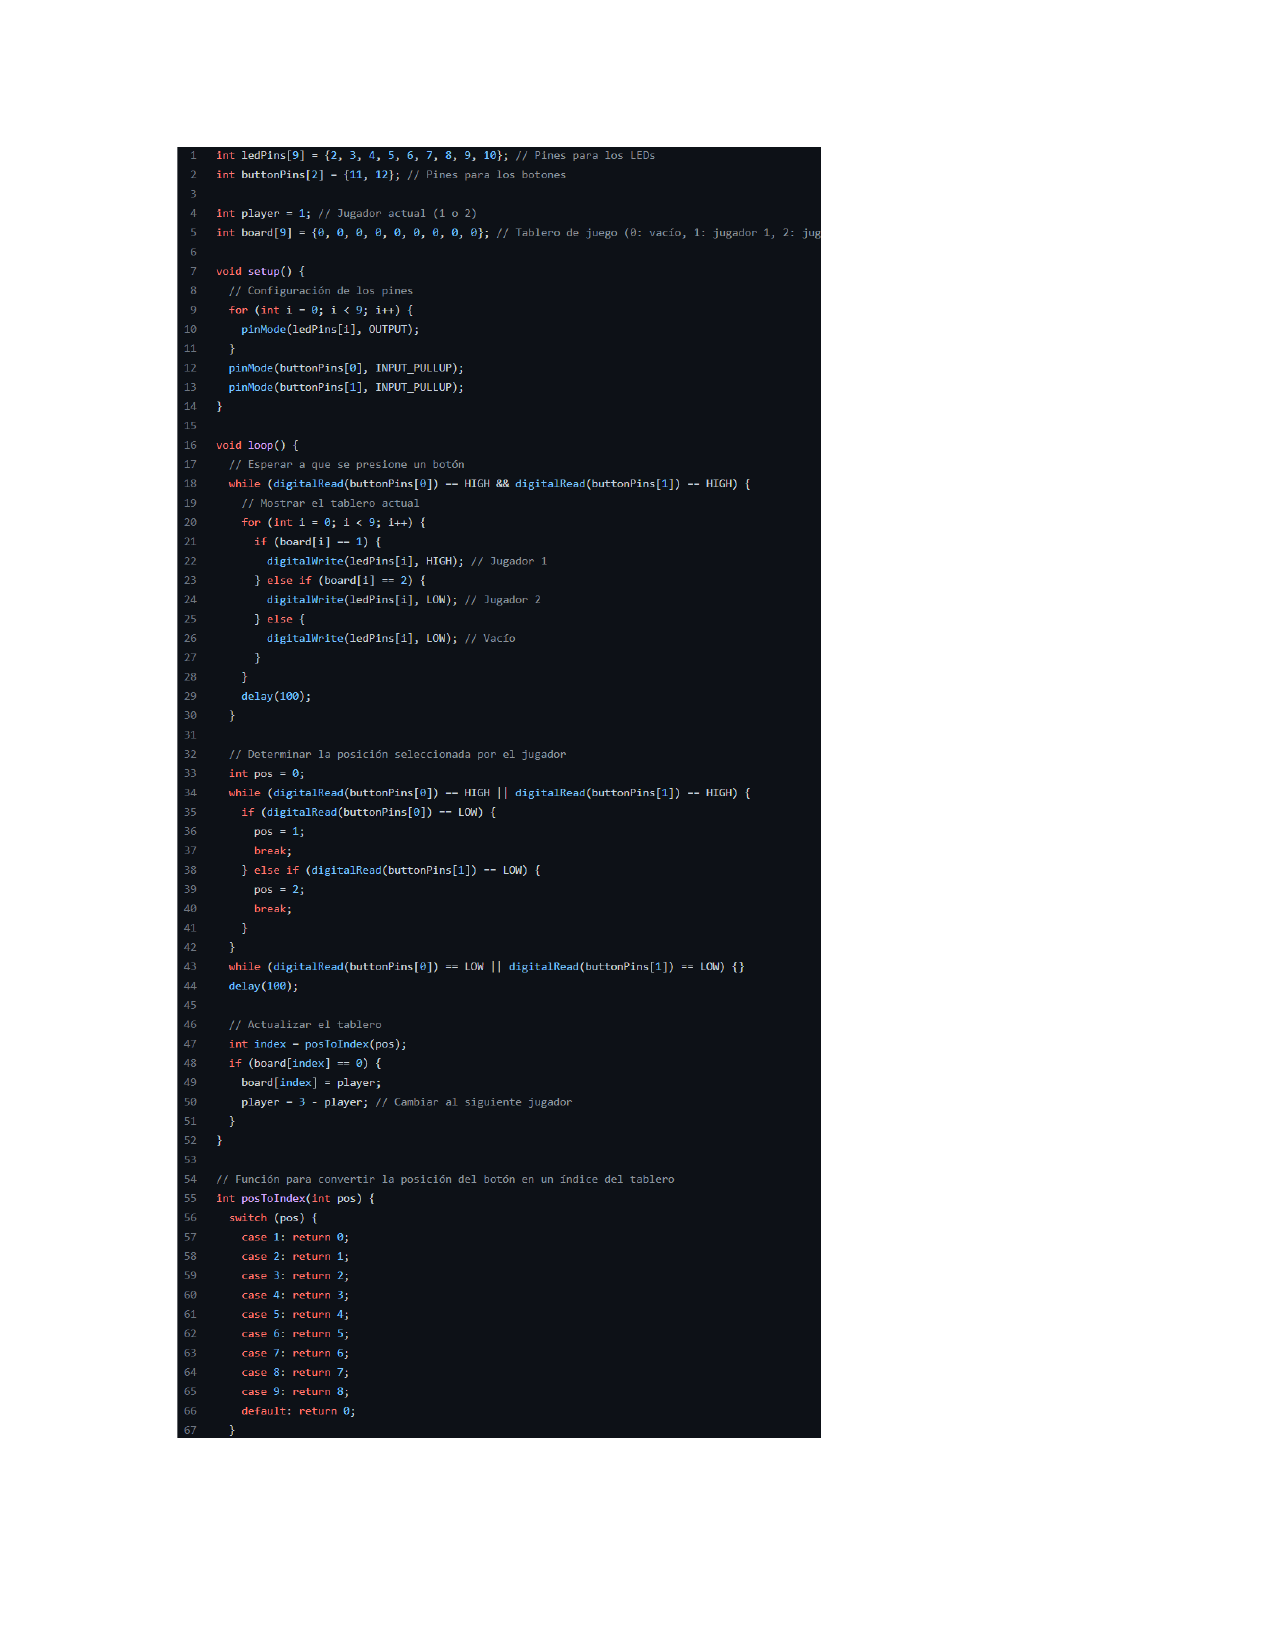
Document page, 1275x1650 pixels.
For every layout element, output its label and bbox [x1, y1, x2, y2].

picture [177, 147, 821, 1438]
